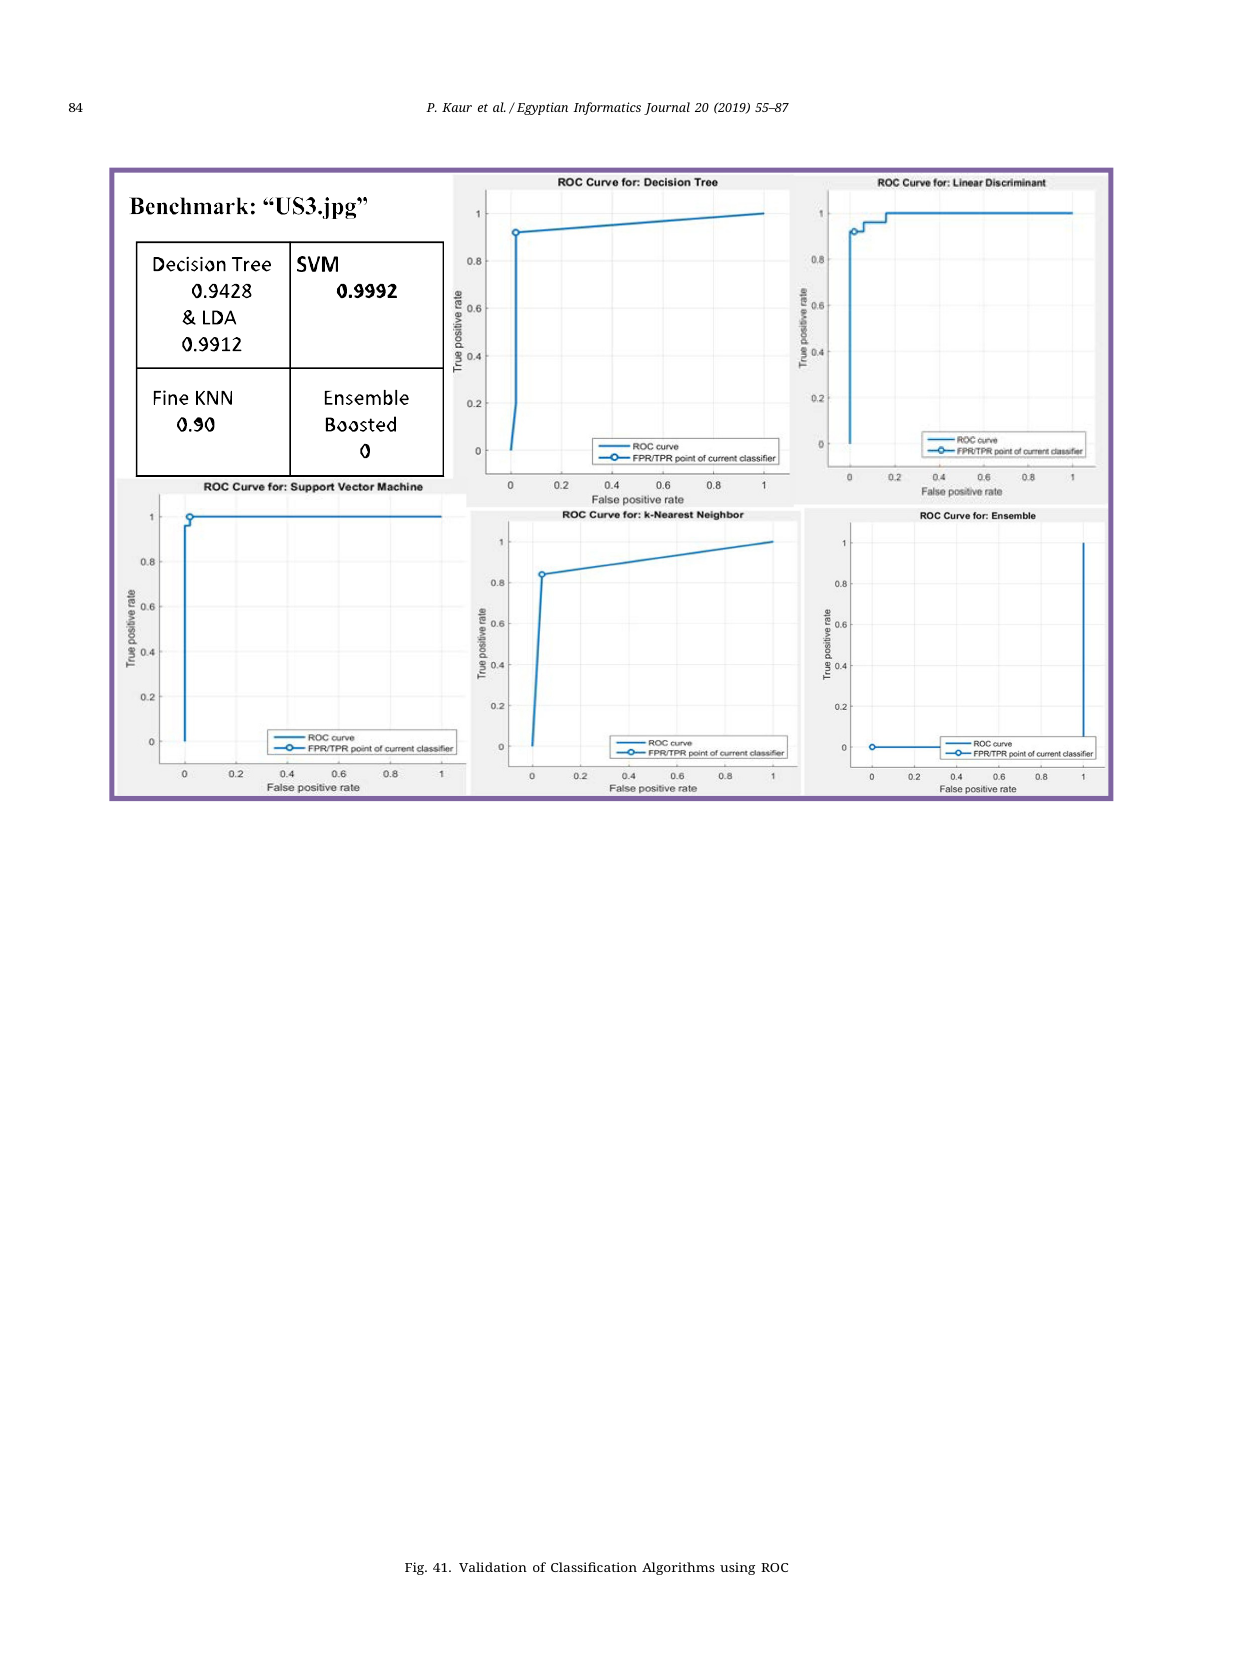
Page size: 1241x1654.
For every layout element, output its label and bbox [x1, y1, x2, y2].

picture [115, 173, 1108, 795]
